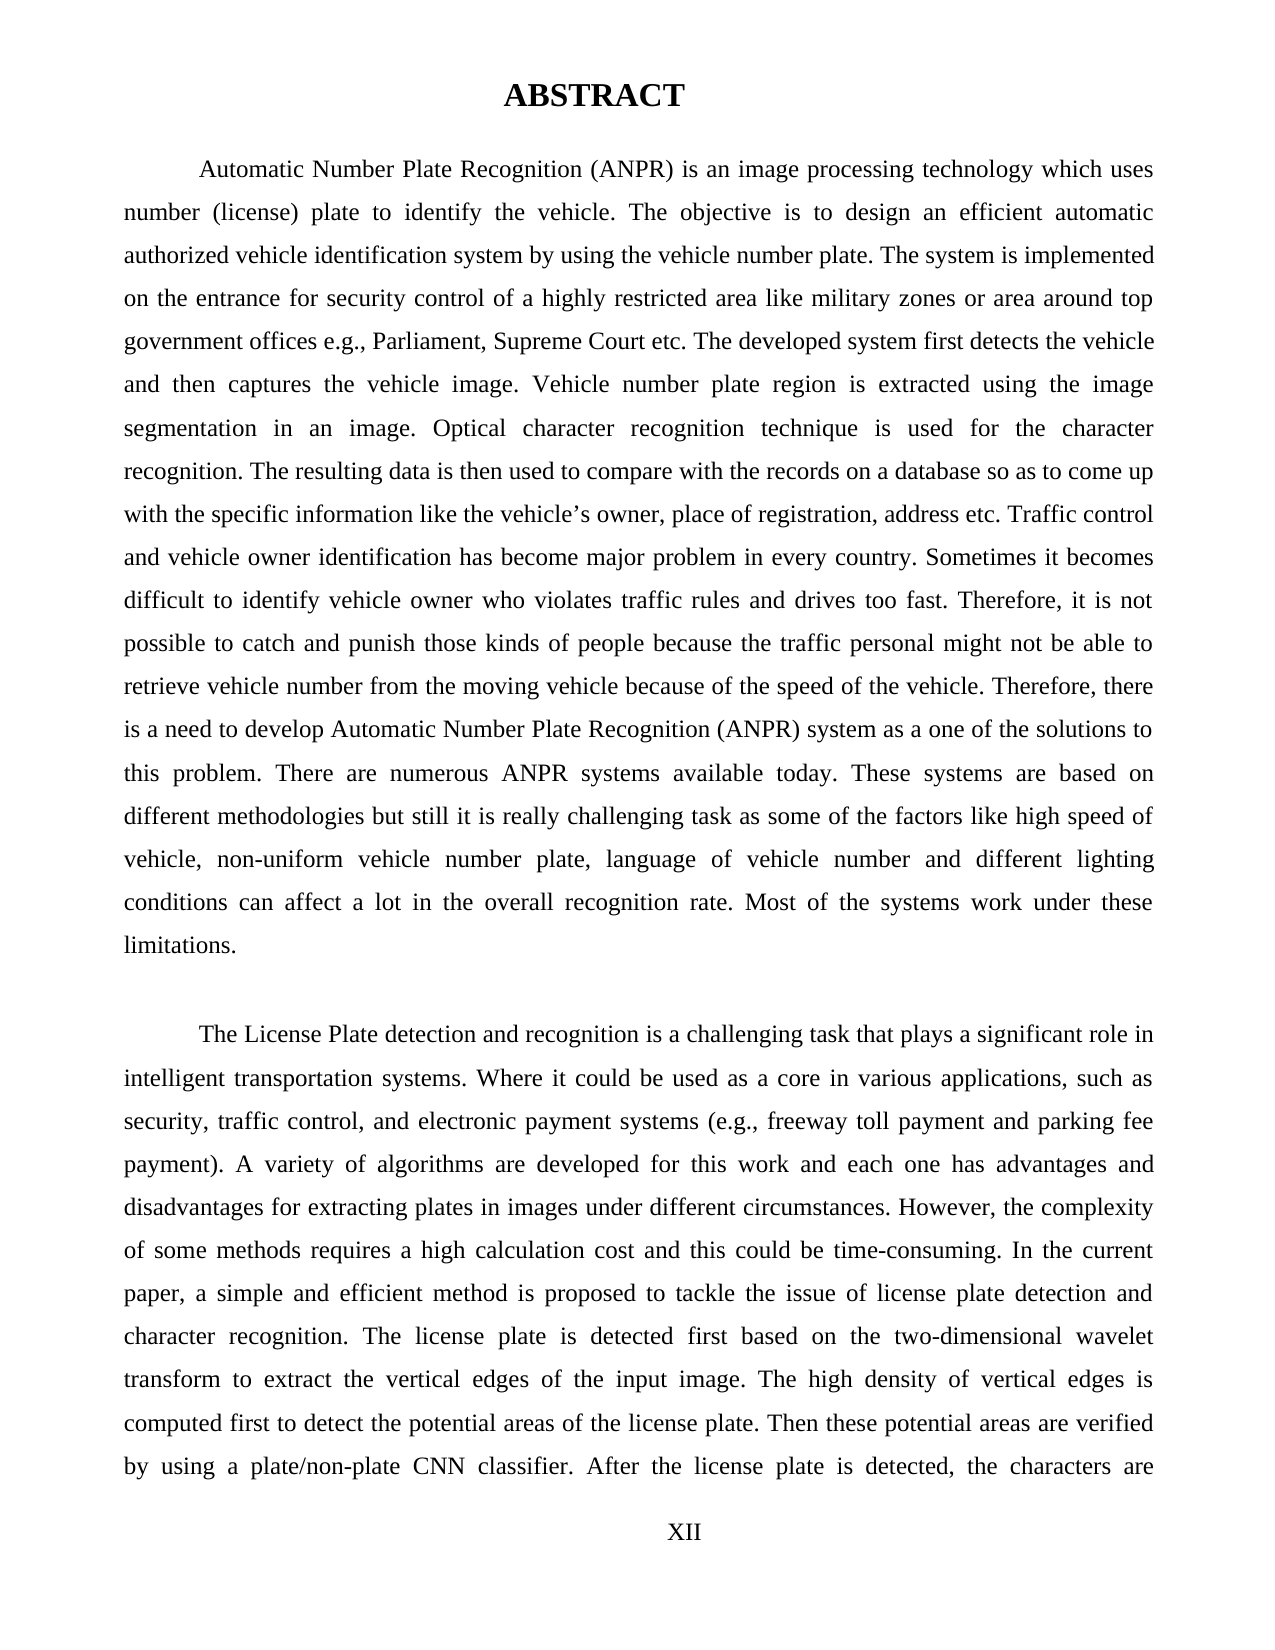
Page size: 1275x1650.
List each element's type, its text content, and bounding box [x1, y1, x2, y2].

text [123, 1019, 1155, 1479]
text ABSTRACT [125, 75, 1140, 113]
text Automatic Number Plate Recognition (ANPR) is an image processing technology which uses number (license) plate to identify the vehicle. The objective is to design an efficient automatic authorized vehicle identification system by using the vehicle number plate. The system is implemented on the entrance for security control of a highly restricted area like military zones or area around top government offices e.g., Parliament, Supreme Court etc. The developed system first detects the vehicle and then captures the vehicle image. Vehicle number plate region is extracted using the image segmentation in an image. Optical character recognition technique is used for the character recognition. The resulting data is then used to compare with the records on a database so as to come up with the specific information like the vehicle’s owner, place of registration, address etc. Traffic control and vehicle owner identification has become major problem in every country. Sometimes it becomes difficult to identify vehicle owner who violates traffic rules and drives too fast. Therefore, it is not possible to catch and punish those kinds of people because the traffic personal might not be able to retrieve vehicle number from the moving vehicle because of the speed of the vehicle. Therefore, there is a need to develop Automatic Number Plate Recognition (ANPR) system as a one of the solutions to this problem. There are numerous ANPR systems available today. These systems are based on different methodologies but still it is really challenging task as some of the factors like high speed of vehicle, non-uniform vehicle number plate, language of vehicle number and different lighting conditions can affect a lot in the overall recognition rate. Most of the systems work under these limitations. [123, 154, 1155, 959]
